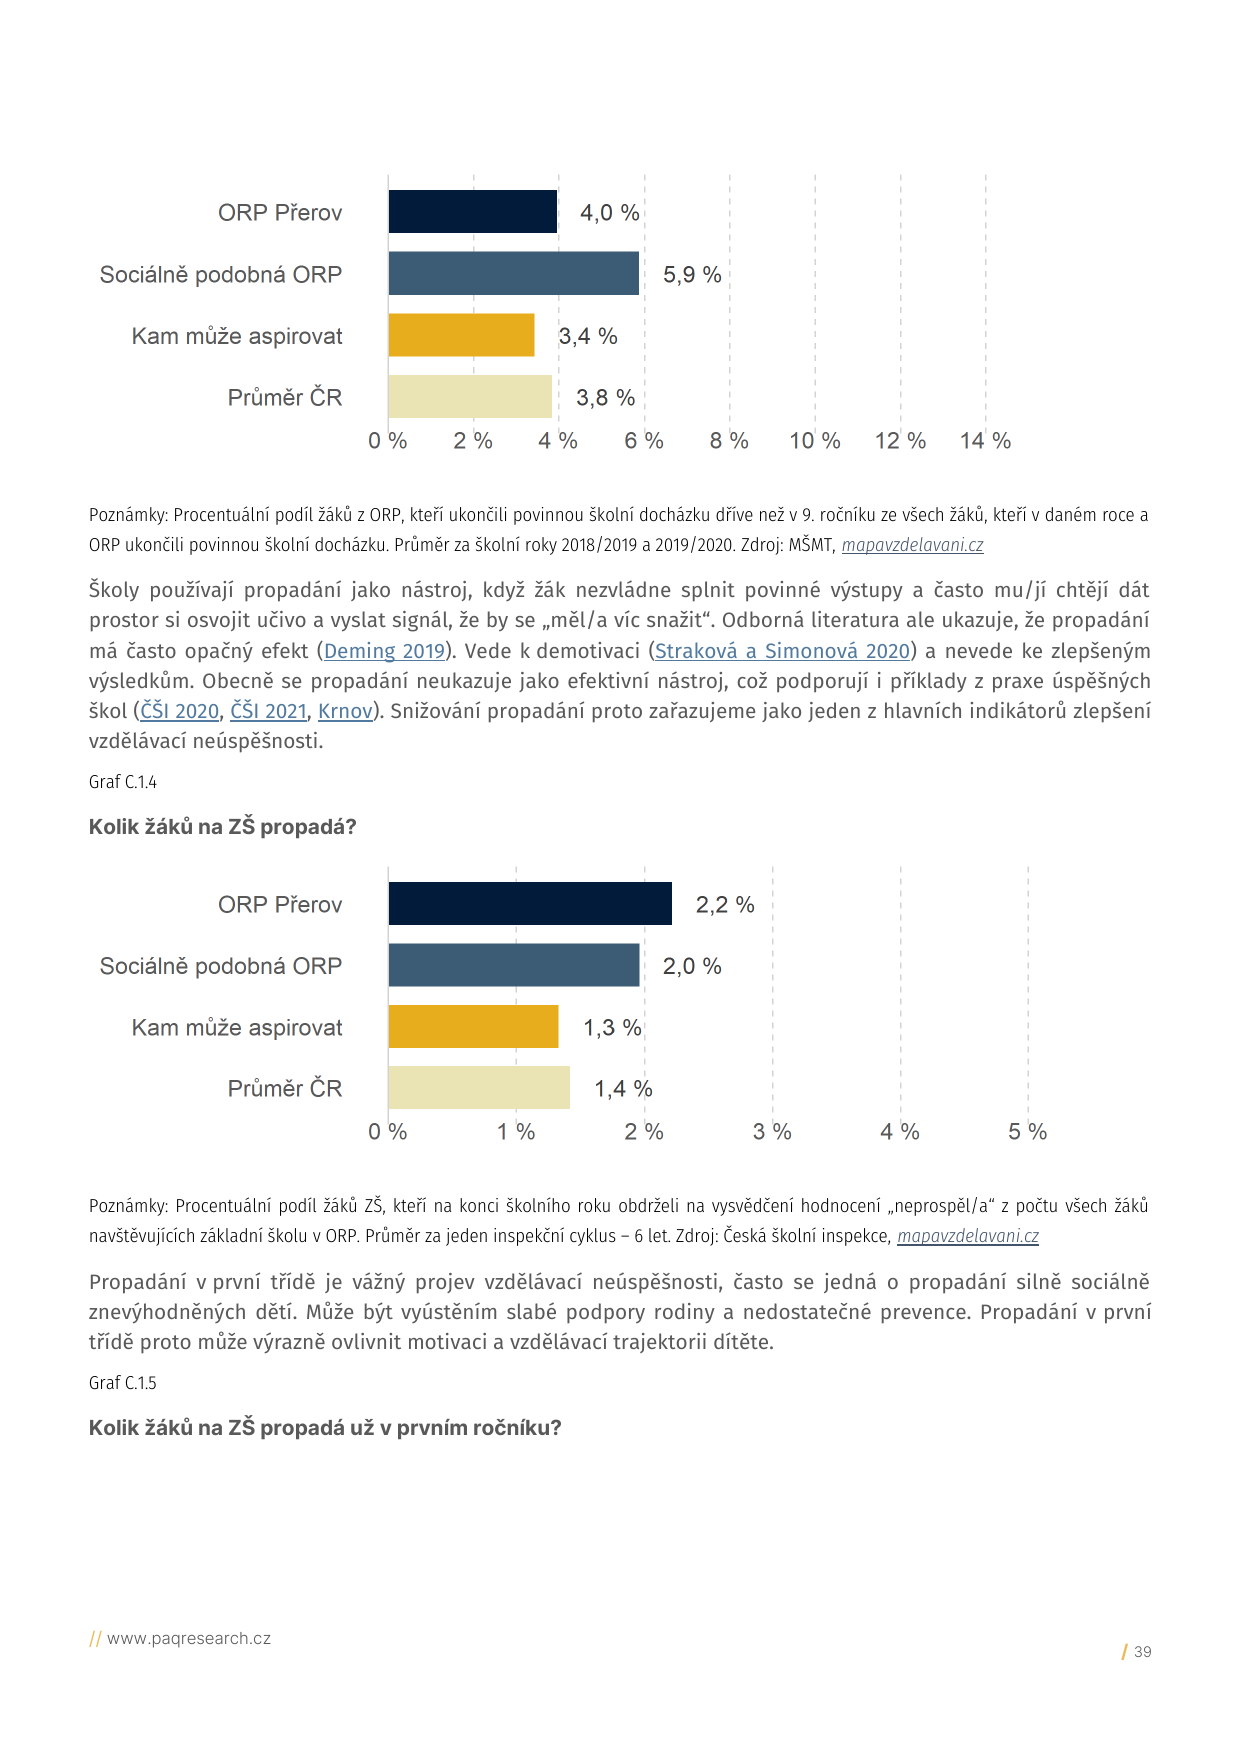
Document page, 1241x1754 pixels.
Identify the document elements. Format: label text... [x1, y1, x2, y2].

text Školy používají propadání jako nástroj, když žák nezvládne splnit povinné výstupy a často mu/jí chtějí dát prostor si osvojit učivo a vyslat signál, že by se „měl/a víc snažit“. Odborná literatura ale ukazuje, že propadání má často opačný efekt (Deming 2019). Vede k demotivaci (Straková a Simonová 2020) a nevede ke zlepšeným výsledkům. Obecně se propadání neukazuje jako efektivní nástroj, což podporují i příklady z praxe úspěšných škol (ČŠI 2020, ČŠI 2021, Krnov). Snižování propadání proto zařazujeme jako jeden z hlavních indikátorů zlepšení vzdělávací neúspěšnosti. [89, 573, 1152, 754]
text Graf C.1.4 [89, 771, 1152, 793]
picture [88, 147, 1139, 480]
text Graf C.1.5 [89, 1372, 1152, 1394]
text Kolik žáků na ZŠ propadá už v prvním ročníku? [89, 1410, 1152, 1440]
text Poznámky: Procentuální podíl žáků ZŠ, kteří na konci školního roku obdrželi na vysvědčení hodnocení „neprospěl/a“ z počtu všech žáků navštěvujících základní školu v ORP. Průměr za jeden inspekční cyklus – 6 let. Zdroj: Česká školní inspekce, mapavzdelavani.cz [89, 1187, 1152, 1248]
text Poznámky: Procentuální podíl žáků z ORP, kteří ukončili povinnou školní docházku dříve než v 9. ročníku ze všech žáků, kteří v daném roce a ORP ukončili povinnou školní docházku. Průměr za školní roky 2018/2019 a 2019/2020. Zdroj: MŠMT, mapavzdelavani.cz [89, 496, 1152, 556]
text Propadání v první třídě je vážný projev vzdělávací neúspěšnosti, často se jedná o propadání silně sociálně znevýhodněných dětí. Může být vyústěním slabé podpory rodiny a nedostatečné prevence. Propadání v první třídě proto může výrazně ovlivnit motivaci a vzdělávací trajektorii dítěte. [89, 1264, 1152, 1355]
text Kolik žáků na ZŠ propadá? [89, 809, 1152, 839]
picture [88, 839, 1139, 1171]
